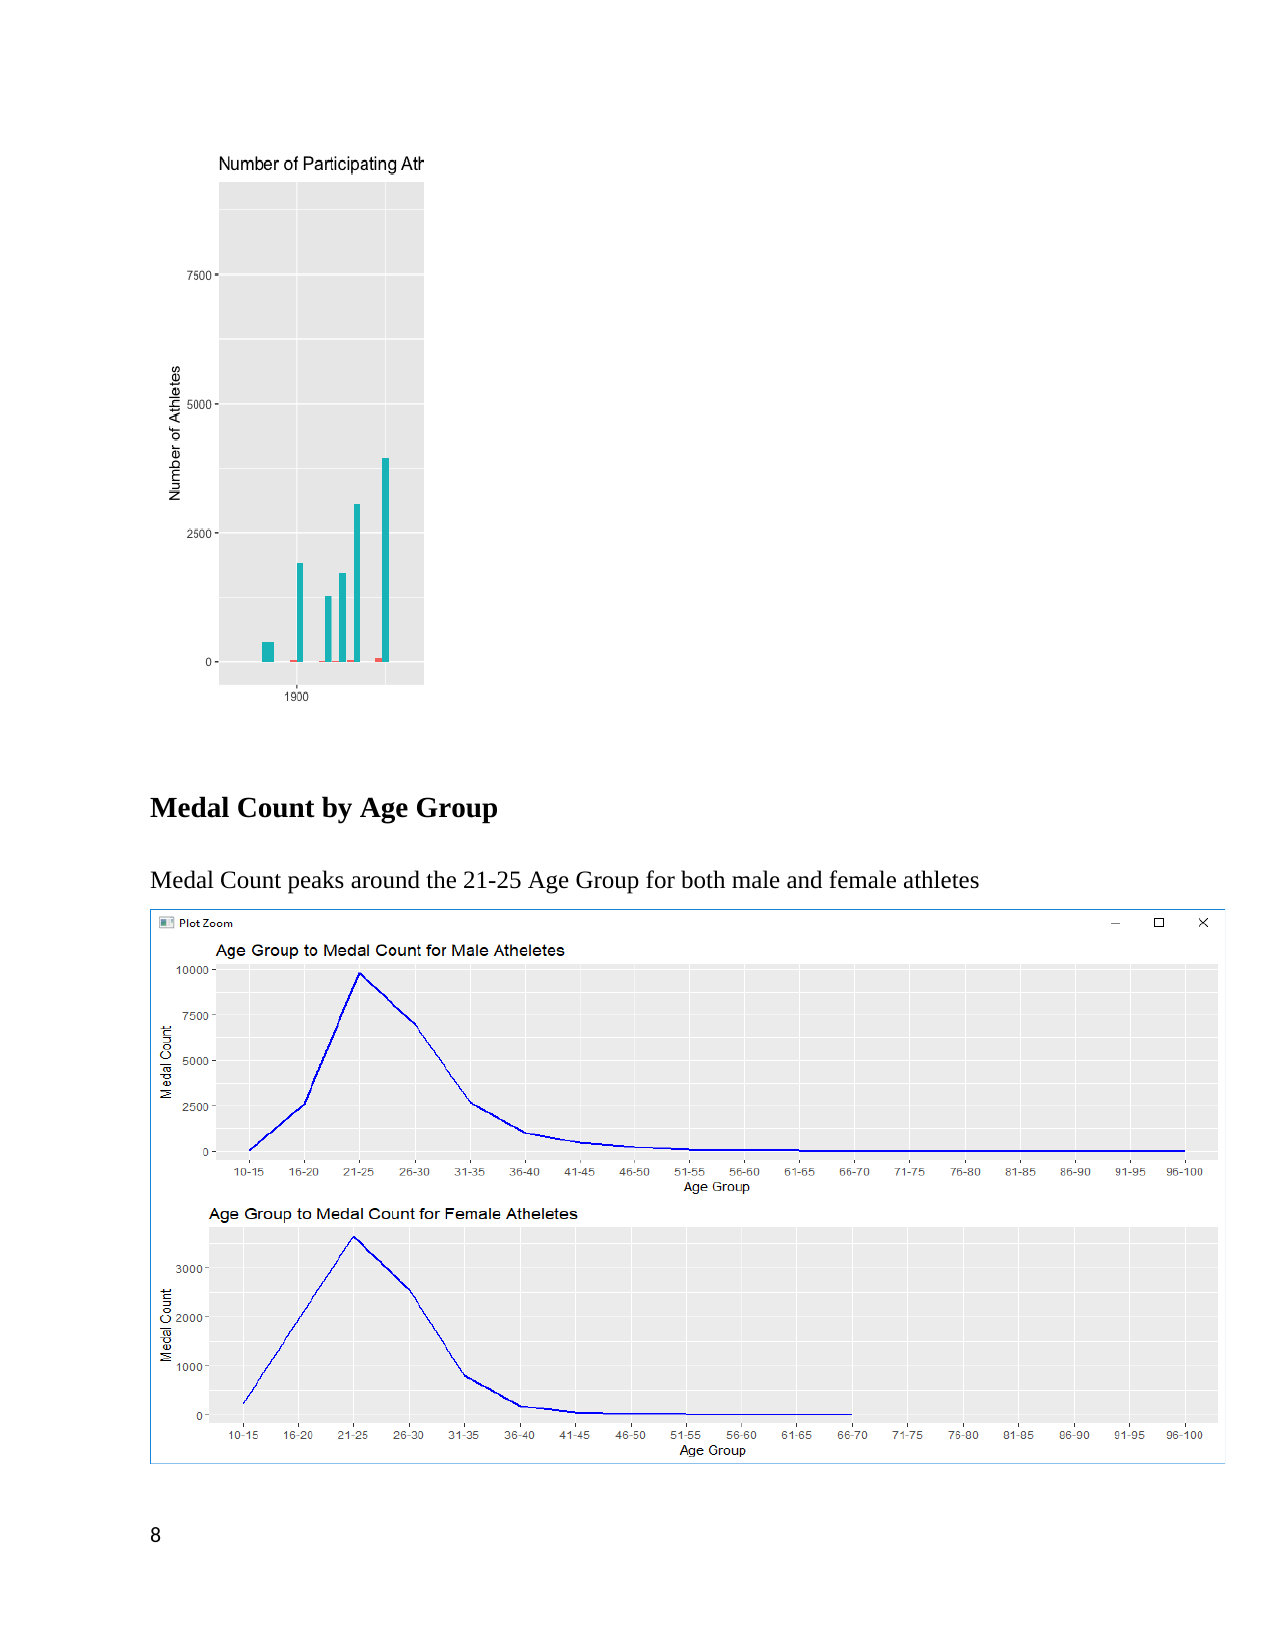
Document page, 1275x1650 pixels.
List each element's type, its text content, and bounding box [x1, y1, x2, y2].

picture [162, 150, 424, 732]
picture [150, 909, 1225, 1464]
subtitle Medal Count by Age Group [150, 790, 1125, 824]
table_header [151, 150, 424, 746]
text Medal Count peaks around the 21-25 Age Group for both male and female athletes [150, 866, 1125, 894]
